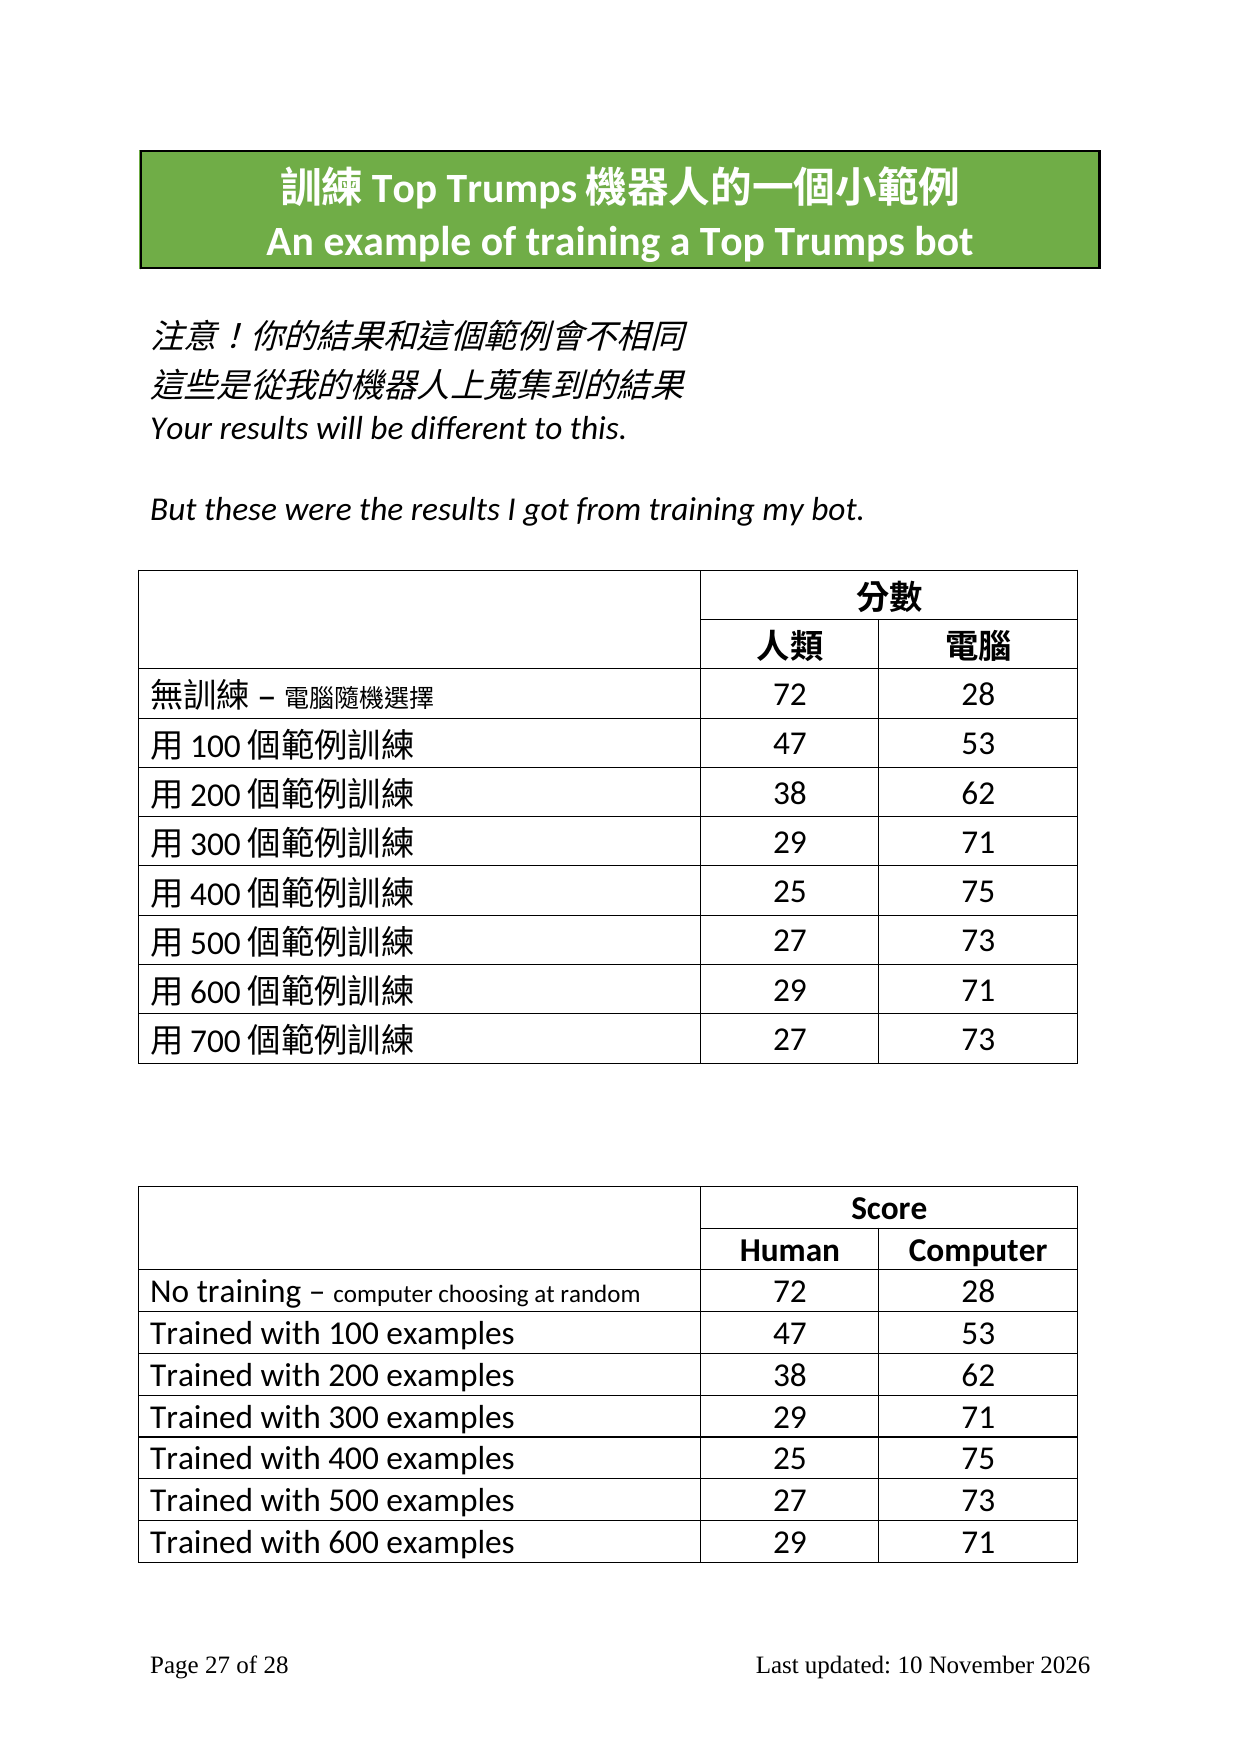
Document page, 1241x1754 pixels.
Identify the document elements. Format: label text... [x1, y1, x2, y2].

table_cell 71 [879, 965, 1077, 1013]
table_cell 用300個範例訓練 [139, 817, 700, 865]
text But these were the results I got from training my bot. [150, 488, 1090, 529]
table_cell 47 [701, 1312, 878, 1353]
table_cell Human [701, 1229, 878, 1269]
table_cell 27 [701, 916, 878, 964]
table_cell Trained with 100 examples [139, 1312, 700, 1353]
table_cell 用600個範例訓練 [139, 965, 700, 1013]
text 這些是從我的機器人上蒐集到的結果 [150, 358, 1090, 407]
table_header Score [701, 1187, 1077, 1227]
table_cell Trained with 600 examples [139, 1521, 700, 1562]
table_cell Trained with 200 examples [139, 1354, 700, 1394]
table_cell 29 [701, 1521, 878, 1562]
table_cell 71 [879, 1521, 1077, 1562]
table_cell 75 [879, 1438, 1077, 1478]
table_cell 28 [879, 669, 1077, 718]
table_header [139, 571, 700, 668]
table_cell 27 [701, 1479, 878, 1520]
table_cell 用100個範例訓練 [139, 719, 700, 767]
table_cell 25 [701, 866, 878, 915]
table_cell 62 [879, 1354, 1077, 1394]
table_cell 53 [879, 1312, 1077, 1353]
table_cell Trained with 400 examples [139, 1438, 700, 1478]
table_cell 47 [701, 719, 878, 767]
table_cell 用400個範例訓練 [139, 866, 700, 915]
table_cell 53 [879, 719, 1077, 767]
table_cell No training – computer choosing at random [139, 1270, 700, 1311]
table_cell 電腦 [879, 620, 1077, 668]
table_cell Trained with 300 examples [139, 1396, 700, 1436]
table_cell 用700個範例訓練 [139, 1014, 700, 1062]
table_cell Computer [879, 1229, 1077, 1269]
table_cell 62 [879, 768, 1077, 816]
table_cell 25 [701, 1438, 878, 1478]
text 訓練Top Trumps機器人的一個小範例 [142, 152, 1098, 210]
table_cell 38 [701, 1354, 878, 1394]
text 注意！你的結果和這個範例會不相同 [150, 310, 1090, 358]
text An example of training a Top Trumps bot [142, 210, 1098, 267]
table_cell 29 [701, 965, 878, 1013]
table_cell 29 [701, 1396, 878, 1436]
table_header 分數 [701, 571, 1077, 619]
table_cell 人類 [701, 620, 878, 668]
table_cell 用500個範例訓練 [139, 916, 700, 964]
text Your results will be different to this. [150, 407, 1090, 447]
table_header [139, 1187, 700, 1269]
table_cell 73 [879, 1479, 1077, 1520]
table_cell 用200個範例訓練 [139, 768, 700, 816]
table_cell 73 [879, 916, 1077, 964]
table_cell 28 [879, 1270, 1077, 1311]
table_cell 72 [701, 1270, 878, 1311]
table_cell 29 [701, 817, 878, 865]
table_cell Trained with 500 examples [139, 1479, 700, 1520]
table_cell 73 [879, 1014, 1077, 1062]
table_cell 71 [879, 1396, 1077, 1436]
table_cell 72 [701, 669, 878, 718]
table_cell 27 [701, 1014, 878, 1062]
table_cell 38 [701, 768, 878, 816]
table_cell 75 [879, 866, 1077, 915]
table_cell 無訓練 – 電腦隨機選擇 [139, 669, 700, 718]
table_cell 71 [879, 817, 1077, 865]
